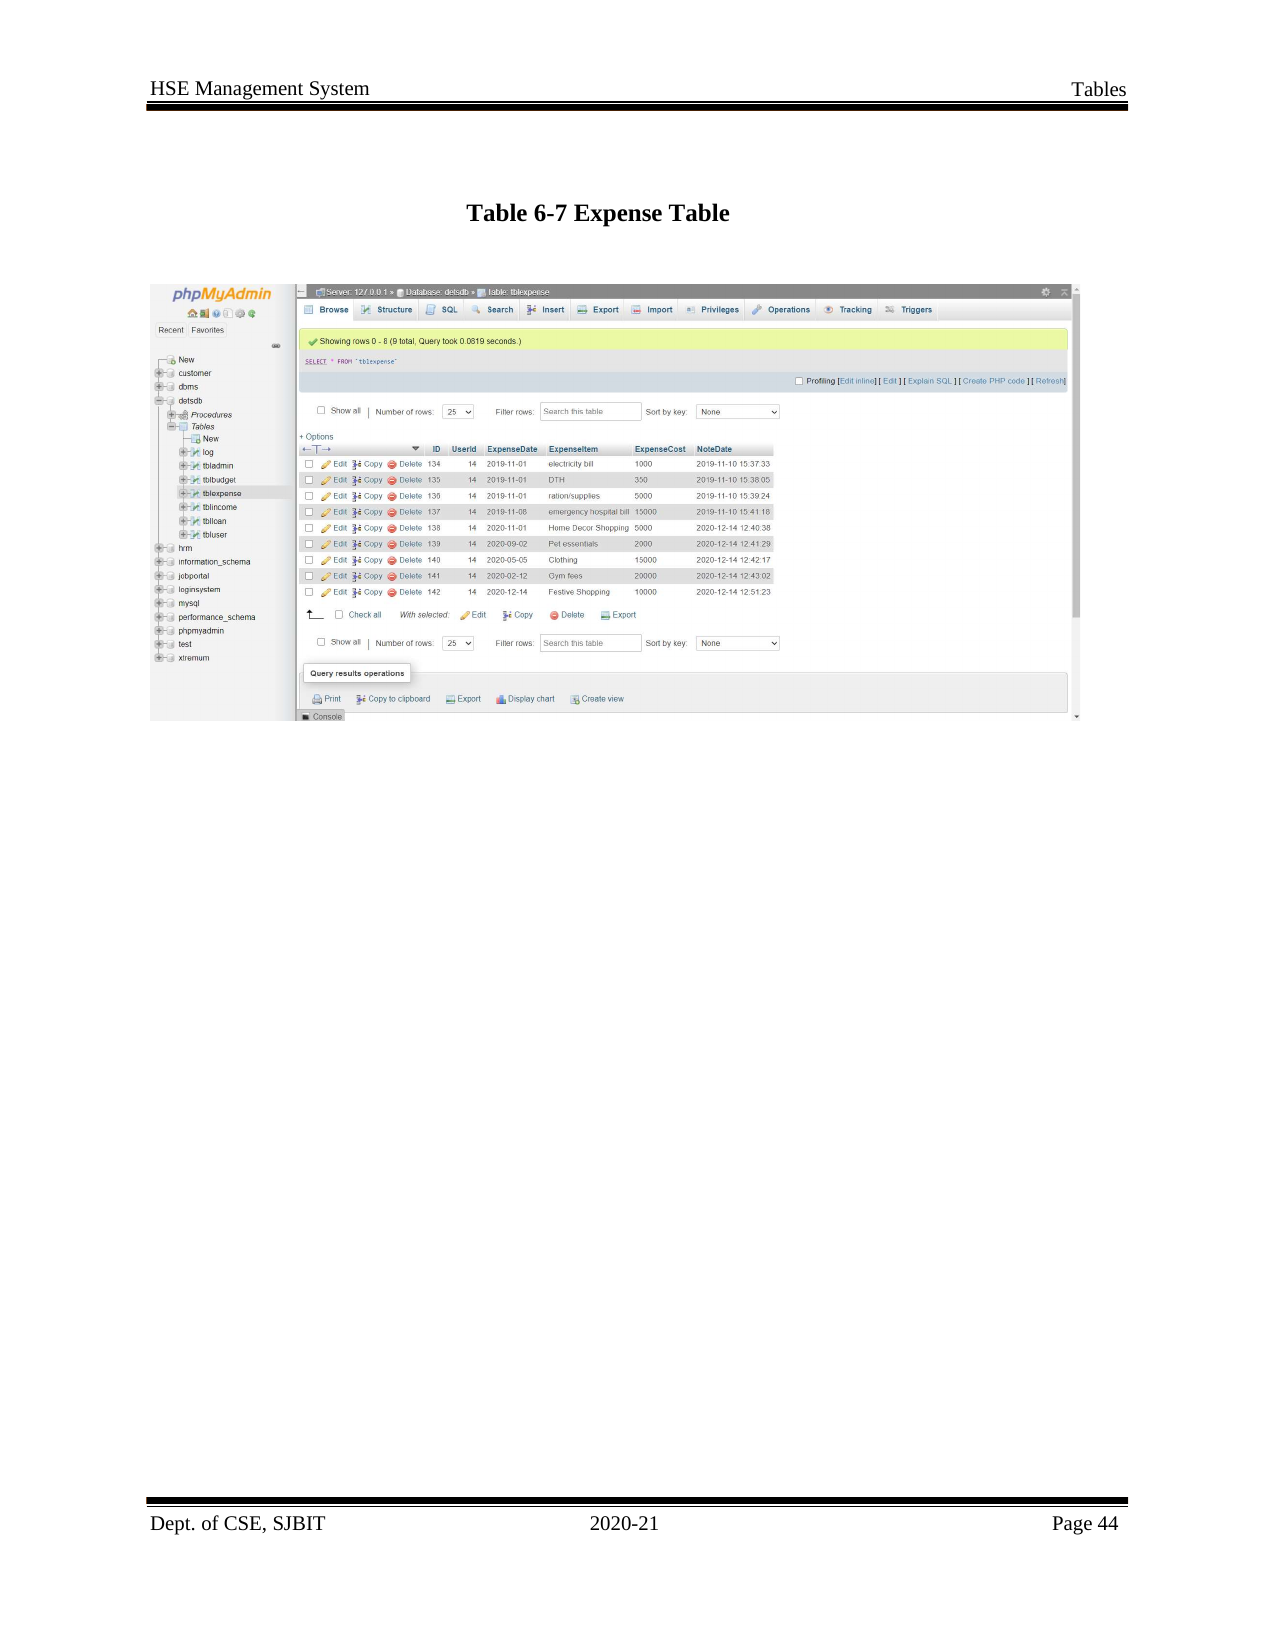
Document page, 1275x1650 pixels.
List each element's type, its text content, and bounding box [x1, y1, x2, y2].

picture [150, 284, 1081, 721]
text Table 6-7 Expense Table [466, 198, 1200, 227]
